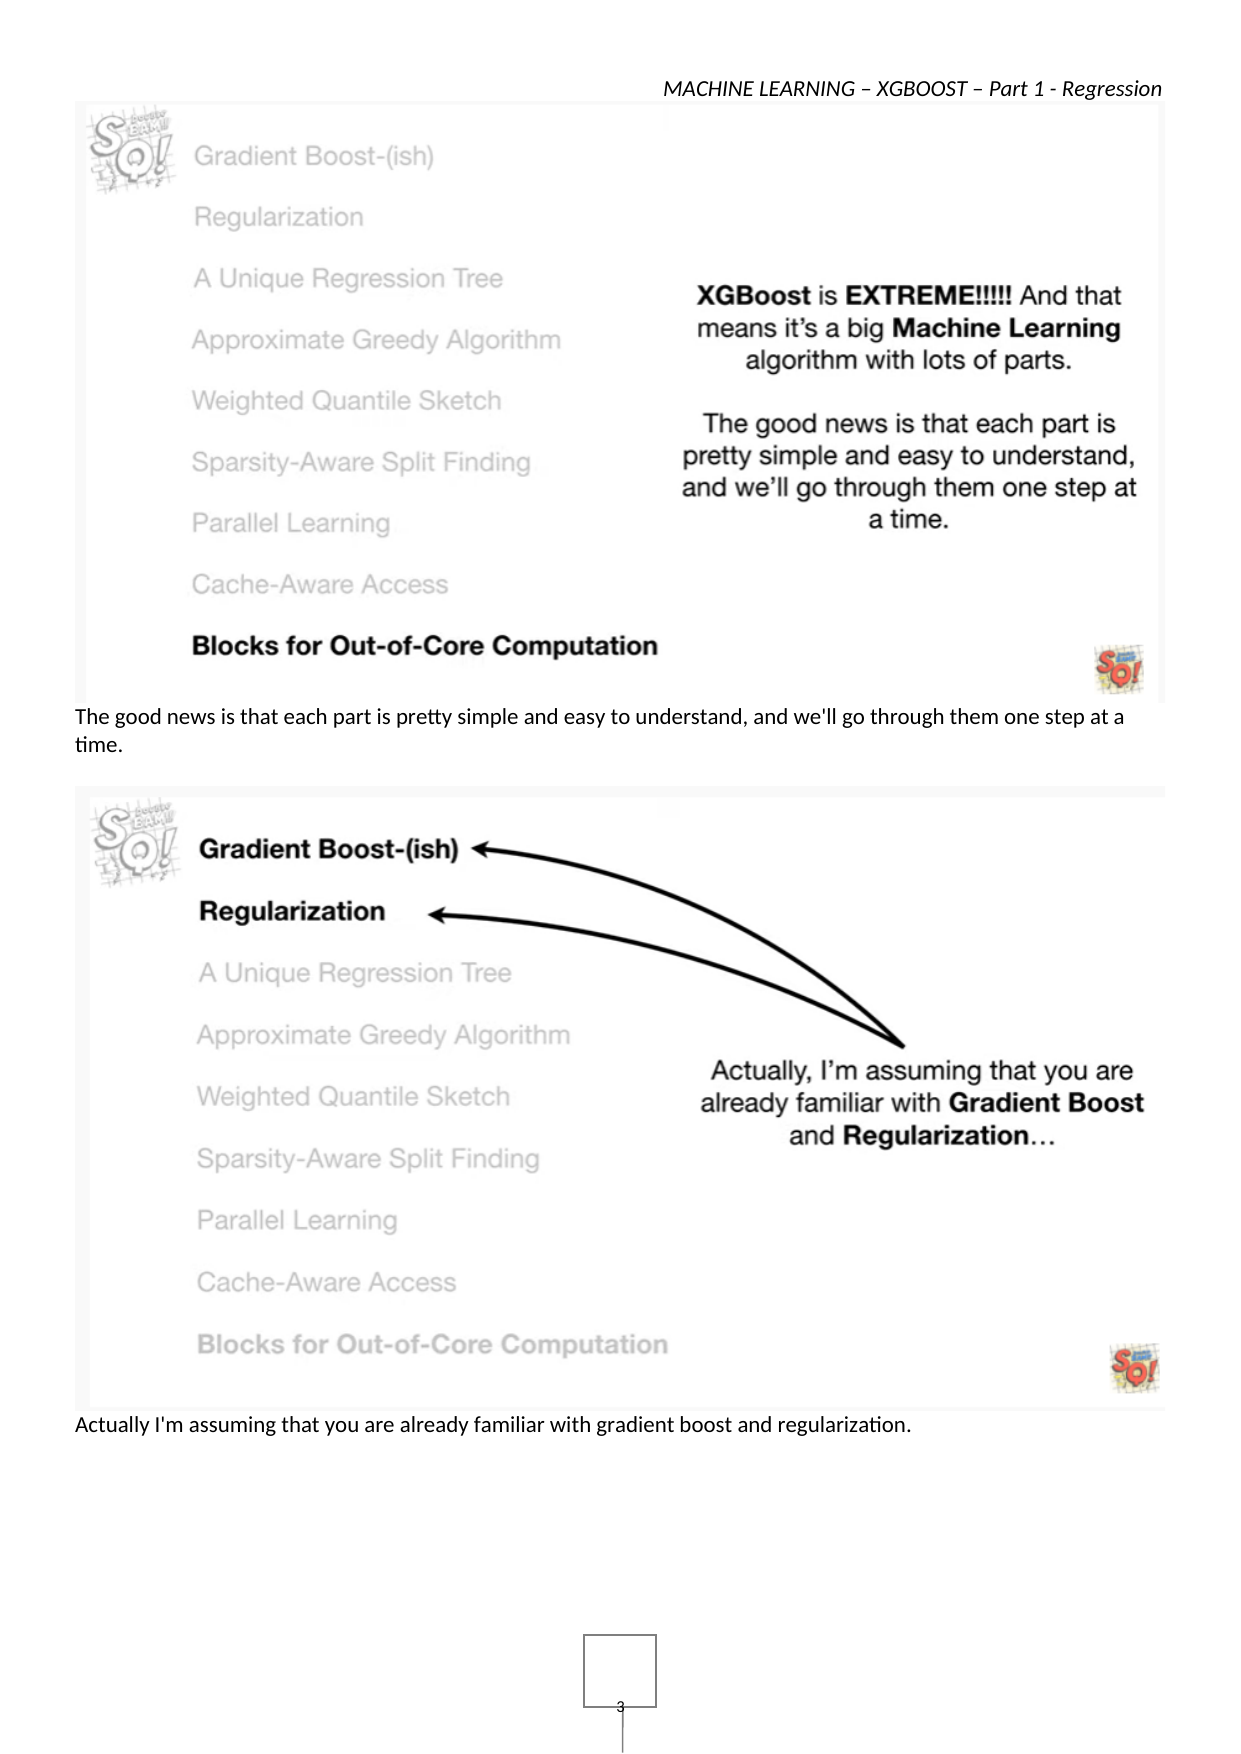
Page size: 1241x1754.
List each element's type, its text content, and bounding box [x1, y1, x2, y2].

text The good news is that each part is pretty simple and easy to understand, and we'll go through them one step at a time. [75, 703, 1165, 758]
picture [75, 101, 1166, 703]
picture [75, 786, 1166, 1411]
text Actually I'm assuming that you are already familiar with gradient boost and regularization. [75, 1411, 1165, 1438]
